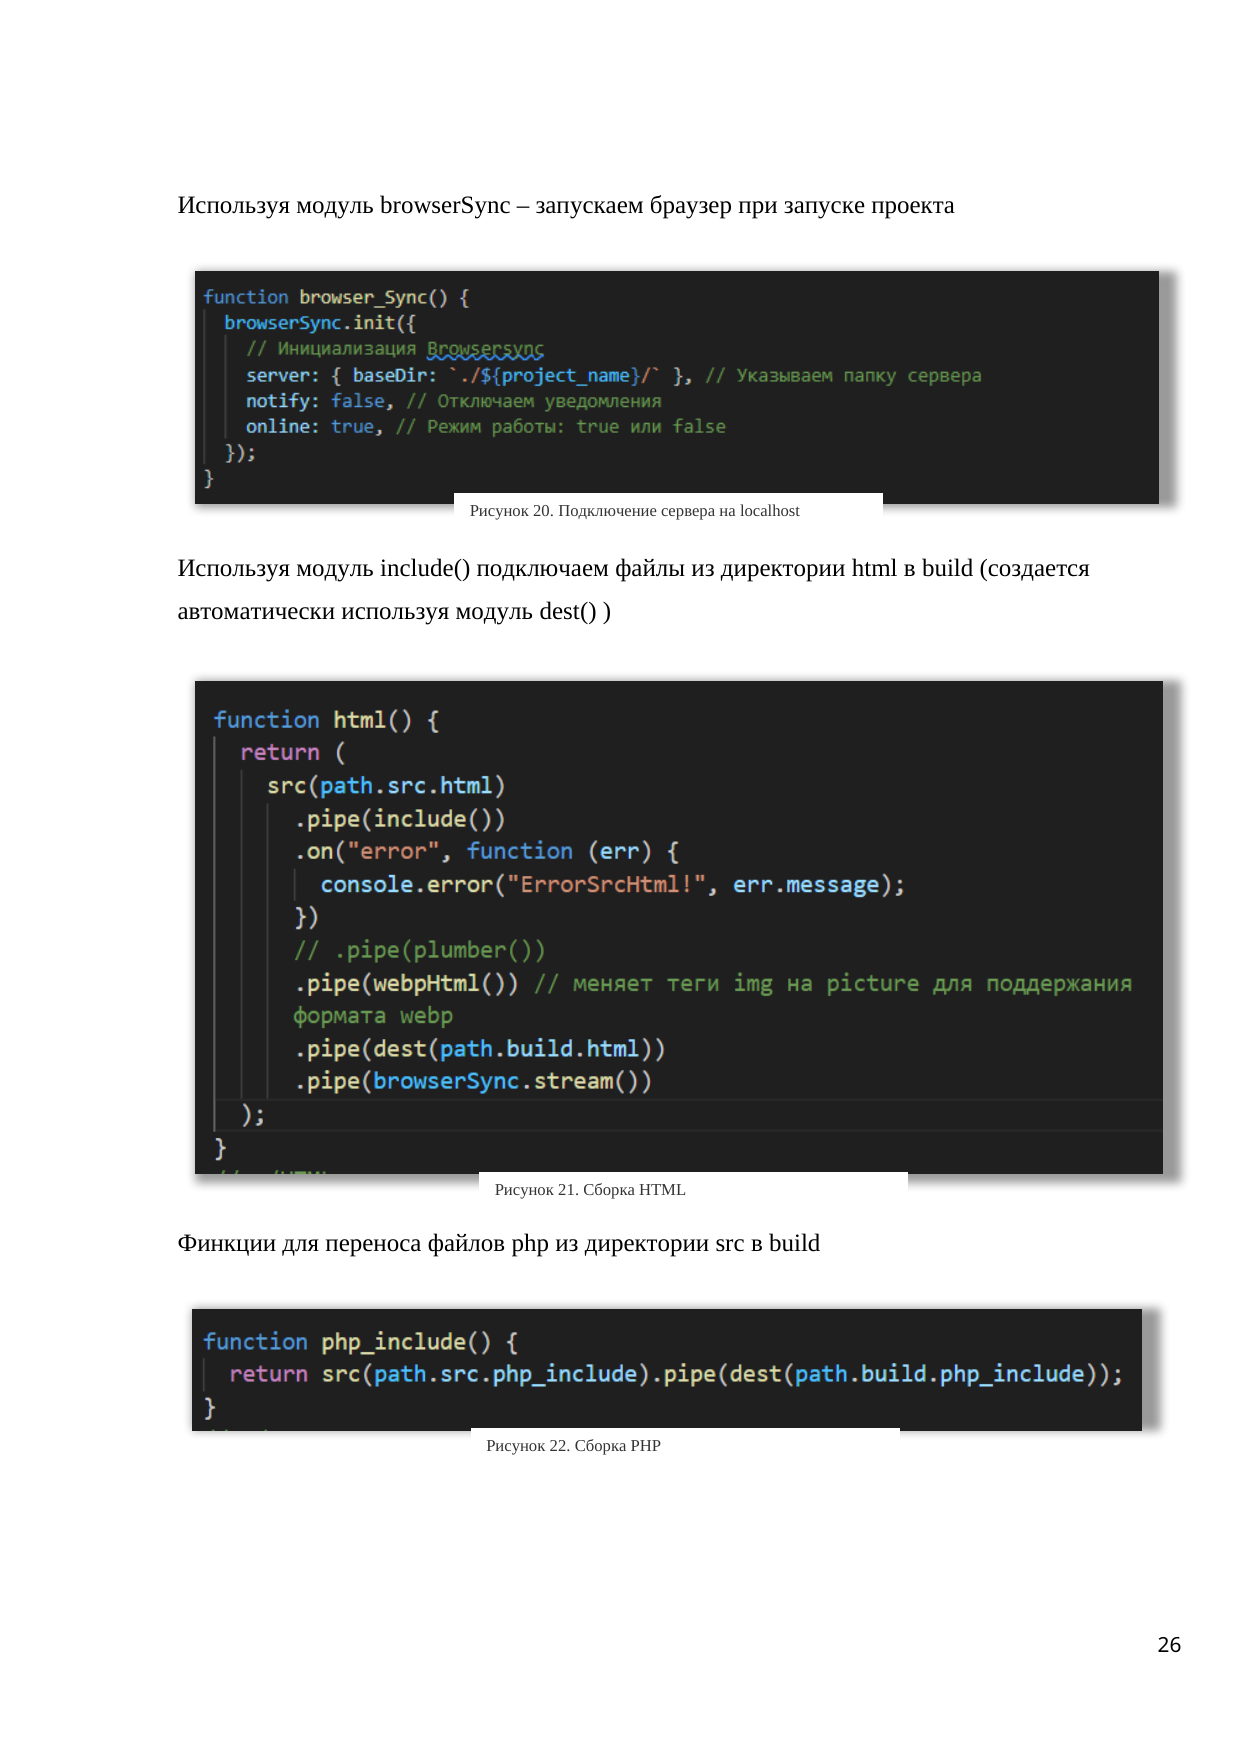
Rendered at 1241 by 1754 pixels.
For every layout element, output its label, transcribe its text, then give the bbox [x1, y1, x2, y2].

text Используя модуль browserSync – запускаем браузер при запуске проекта [177, 190, 1181, 219]
picture [195, 681, 1163, 1174]
picture [195, 271, 1159, 504]
text Используя модуль include() подключаем файлы из директории html в build (создается автоматически используя модуль dest() ) [177, 553, 1181, 625]
picture [192, 1309, 1142, 1431]
text Финкции для переноса файлов php из директории src в build [177, 1228, 1181, 1257]
